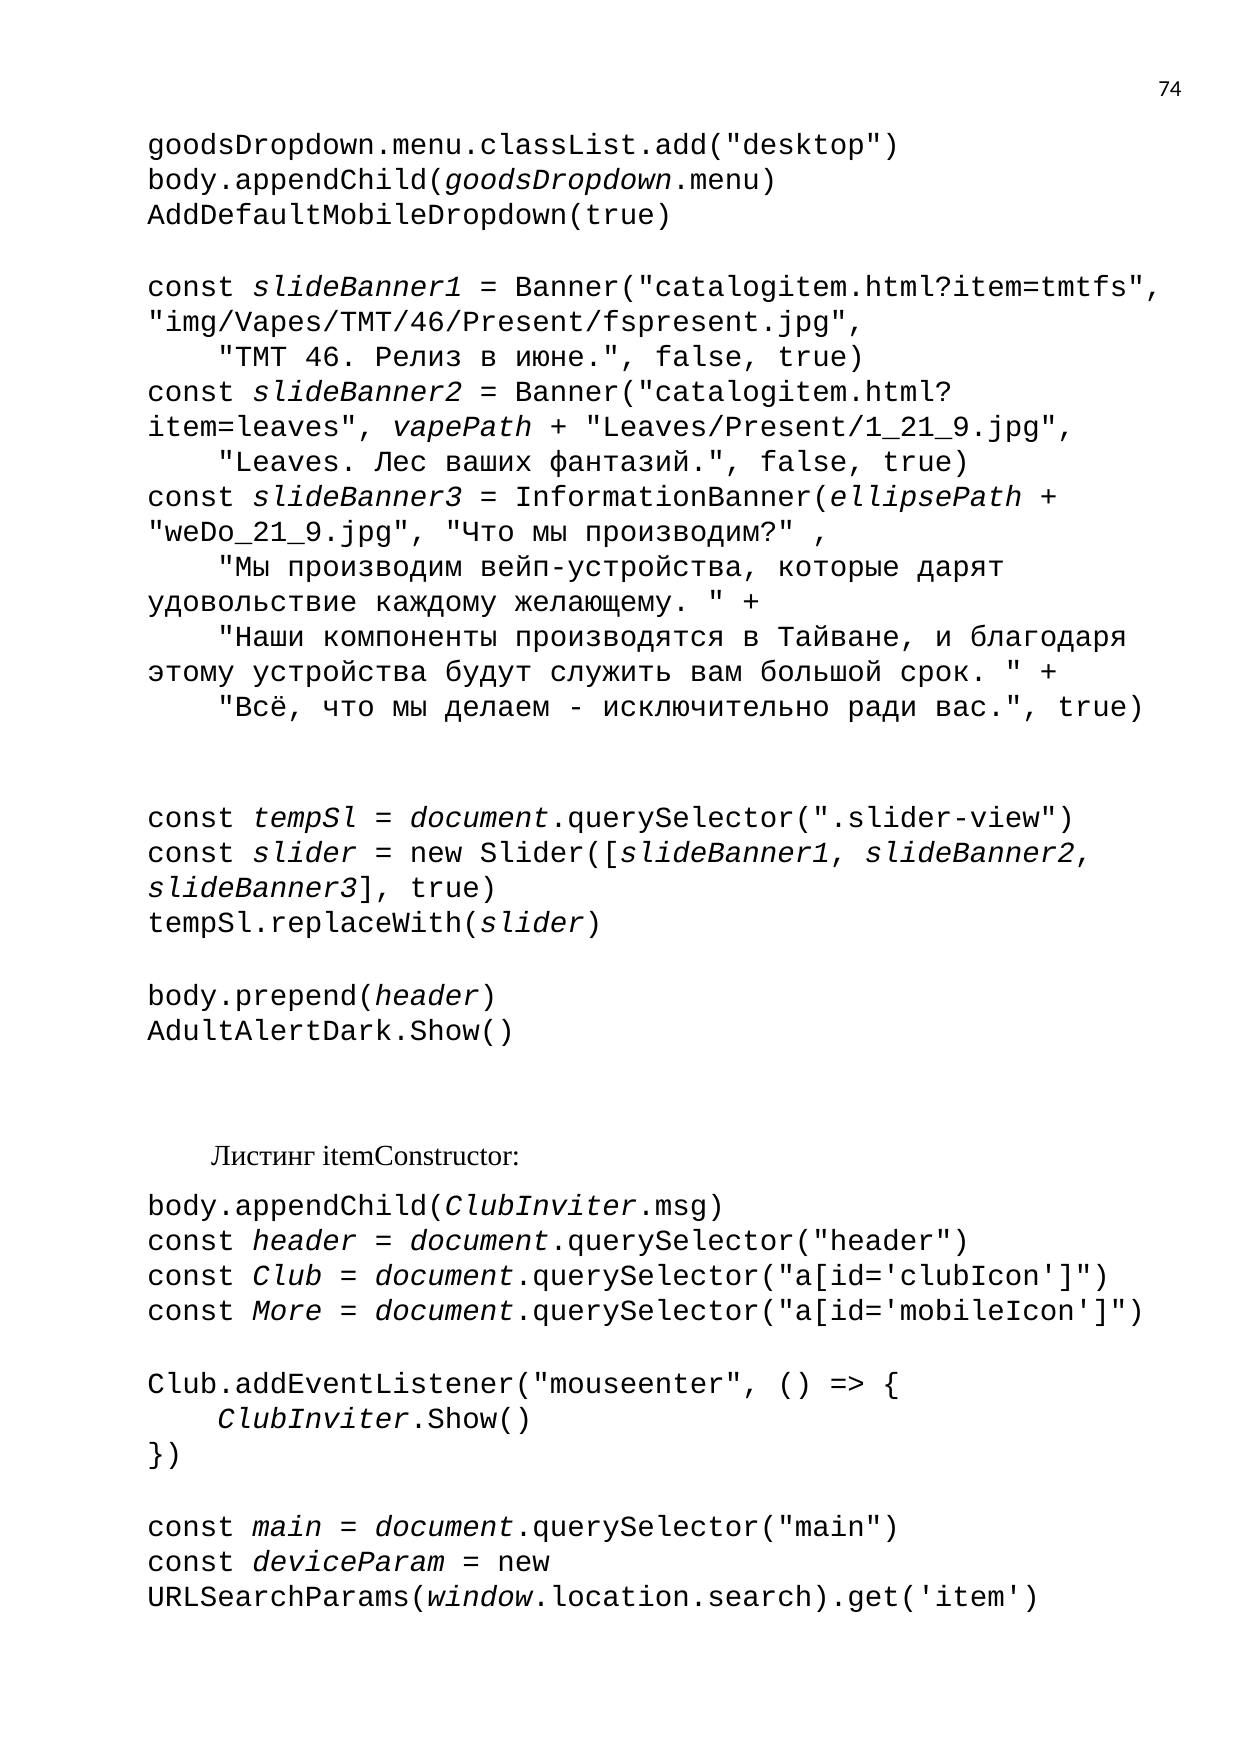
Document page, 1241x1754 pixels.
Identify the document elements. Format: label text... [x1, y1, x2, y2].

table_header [136, 1191, 1181, 1615]
text Листинг itemConstructor: [136, 1138, 1181, 1172]
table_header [136, 130, 1181, 1086]
